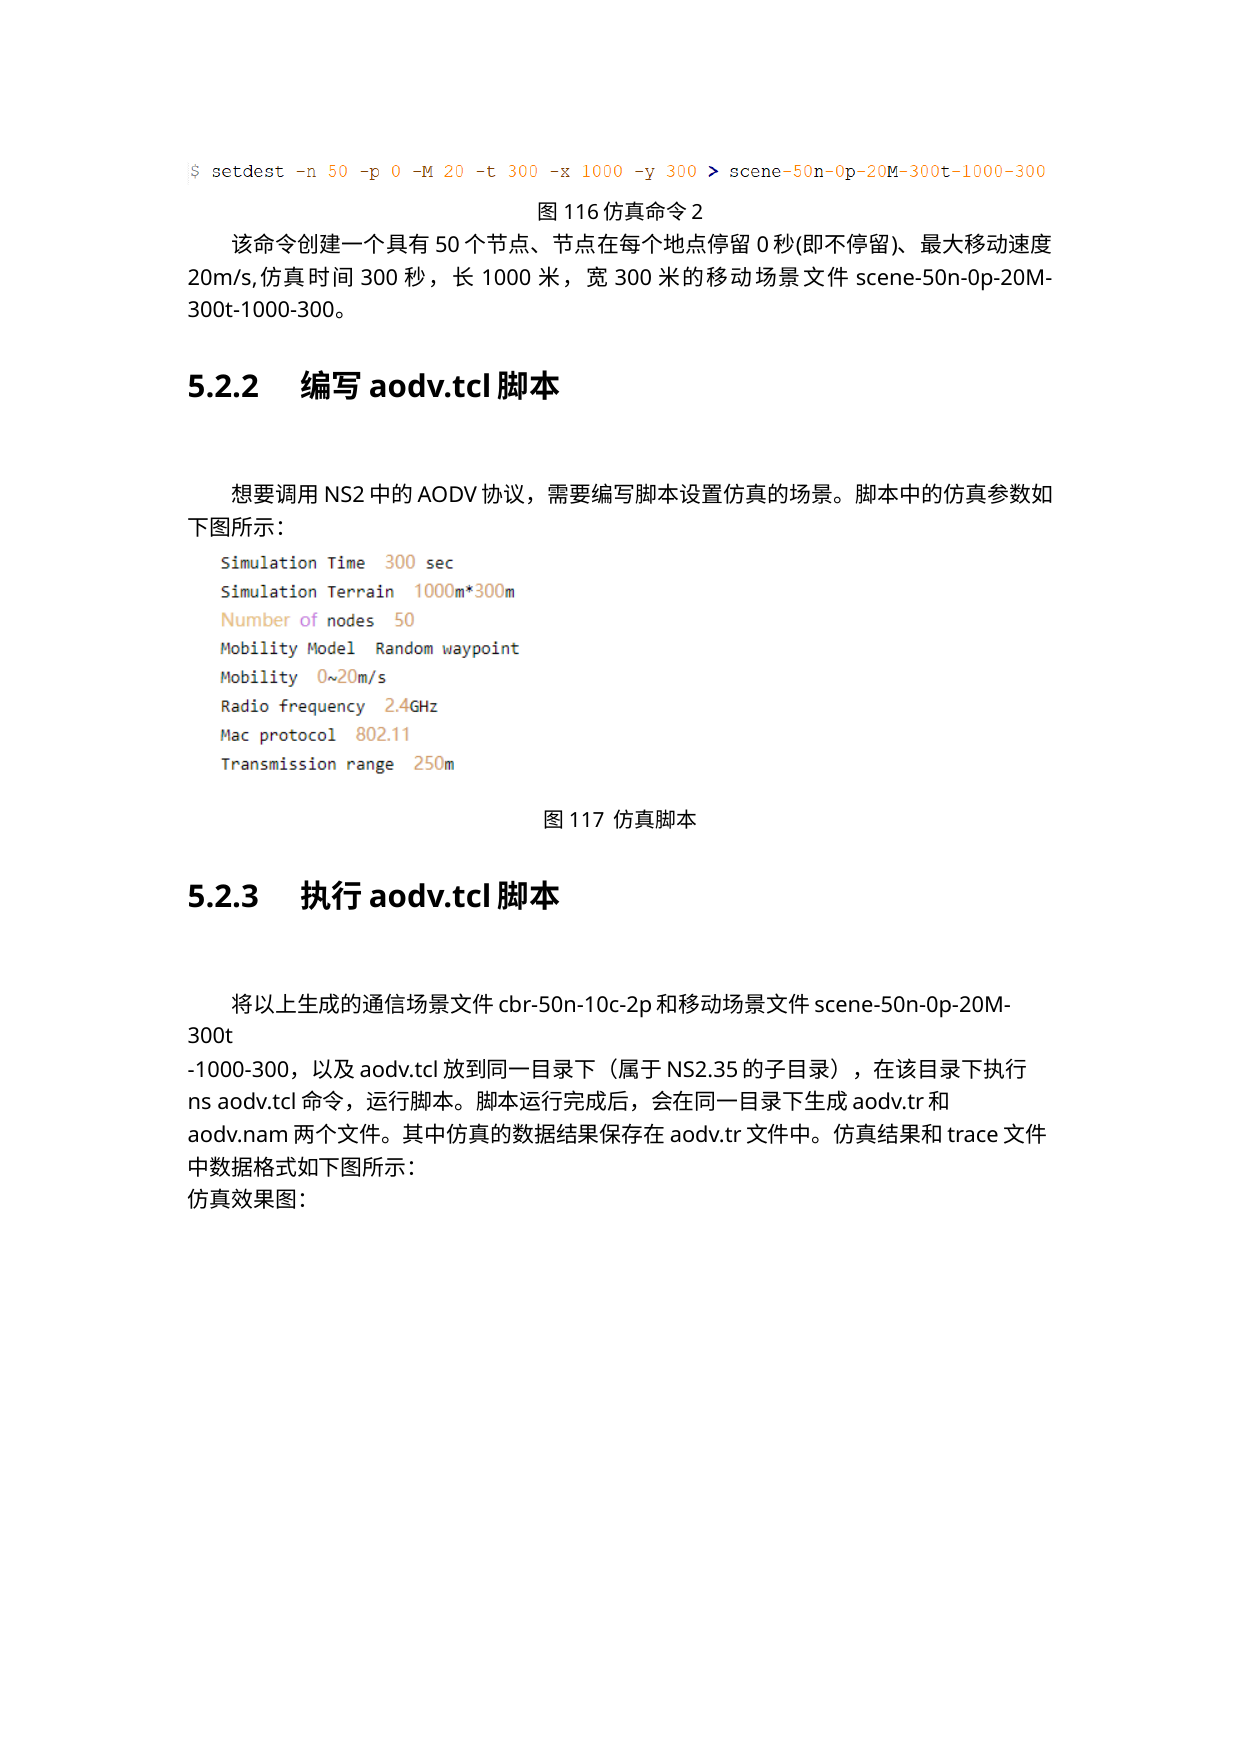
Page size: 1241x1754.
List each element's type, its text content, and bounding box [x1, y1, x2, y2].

subtitle 执行aodv.tcl脚本 [187, 861, 1053, 926]
text 图 116 仿真命令2 [187, 194, 1053, 227]
picture [187, 541, 603, 790]
text 想要调用NS2中的AODV协议，需要编写脚本设置仿真的场景。脚本中的仿真参数如下图所示： [187, 477, 1053, 542]
subtitle 编写aodv.tcl脚本 [187, 352, 1053, 417]
text 将以上生成的通信场景文件cbr-50n-10c-2p和移动场景文件scene-50n-0p-20M-300t [187, 987, 1053, 1052]
text 仿真效果图： [187, 1182, 1053, 1214]
picture [187, 162, 1053, 185]
text 该命令创建一个具有50个节点、节点在每个地点停留0秒(即不停留)、最大移动速度20m/s,仿真时间300秒，长1000米，宽300米的移动场景文件scene-50n-0p-20M-300t-1000-300。 [187, 227, 1053, 324]
text -1000-300，以及aodv.tcl放到同一目录下（属于NS2.35的子目录），在该目录下执行ns aodv.tcl命令，运行脚本。脚本运行完成后，会在同一目录下生成aodv.tr和aodv.nam两个文件。其中仿真的数据结果保存在aodv.tr文件中。仿真结果和trace文件中数据格式如下图所示： [187, 1052, 1053, 1182]
text 图 117 仿真脚本 [187, 802, 1053, 834]
